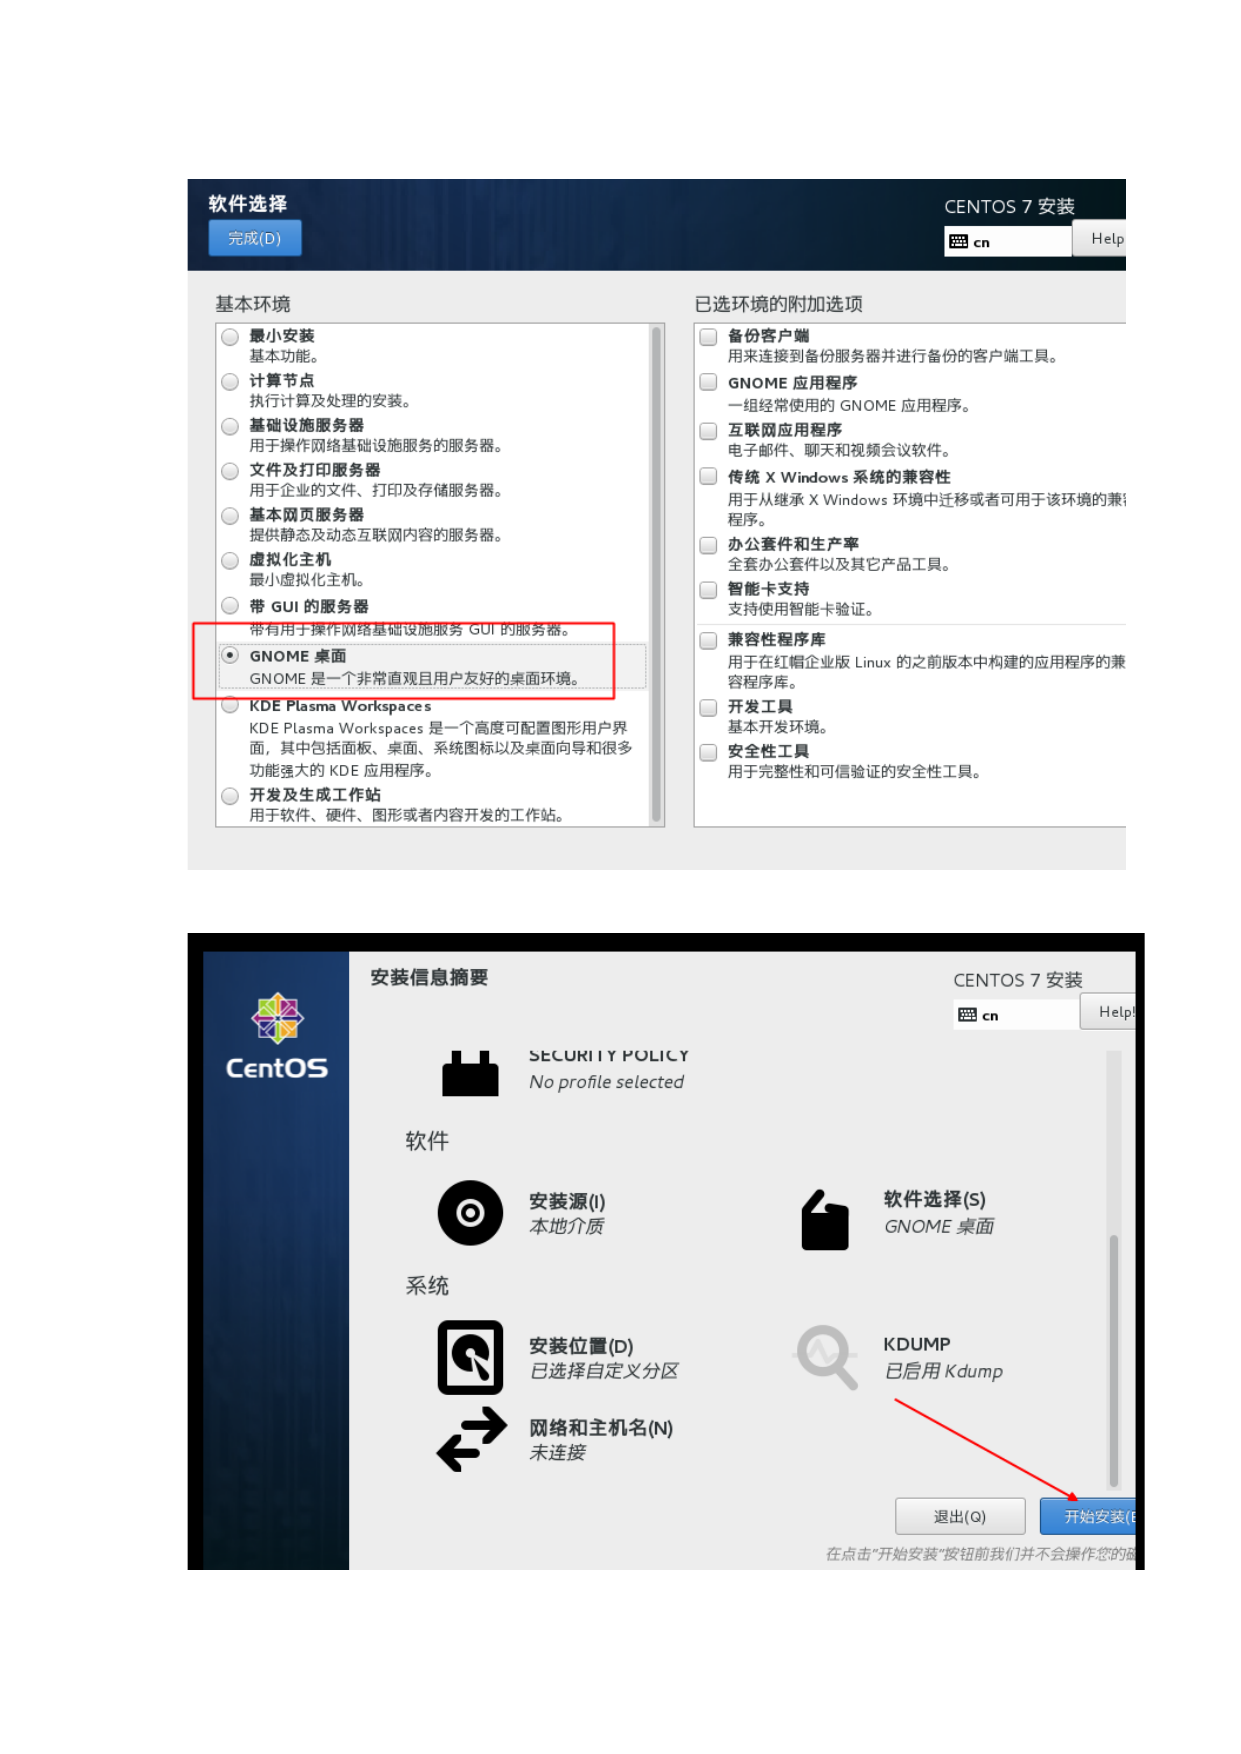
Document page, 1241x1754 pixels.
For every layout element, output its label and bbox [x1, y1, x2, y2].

picture [187, 179, 1126, 870]
picture [187, 933, 1145, 1570]
